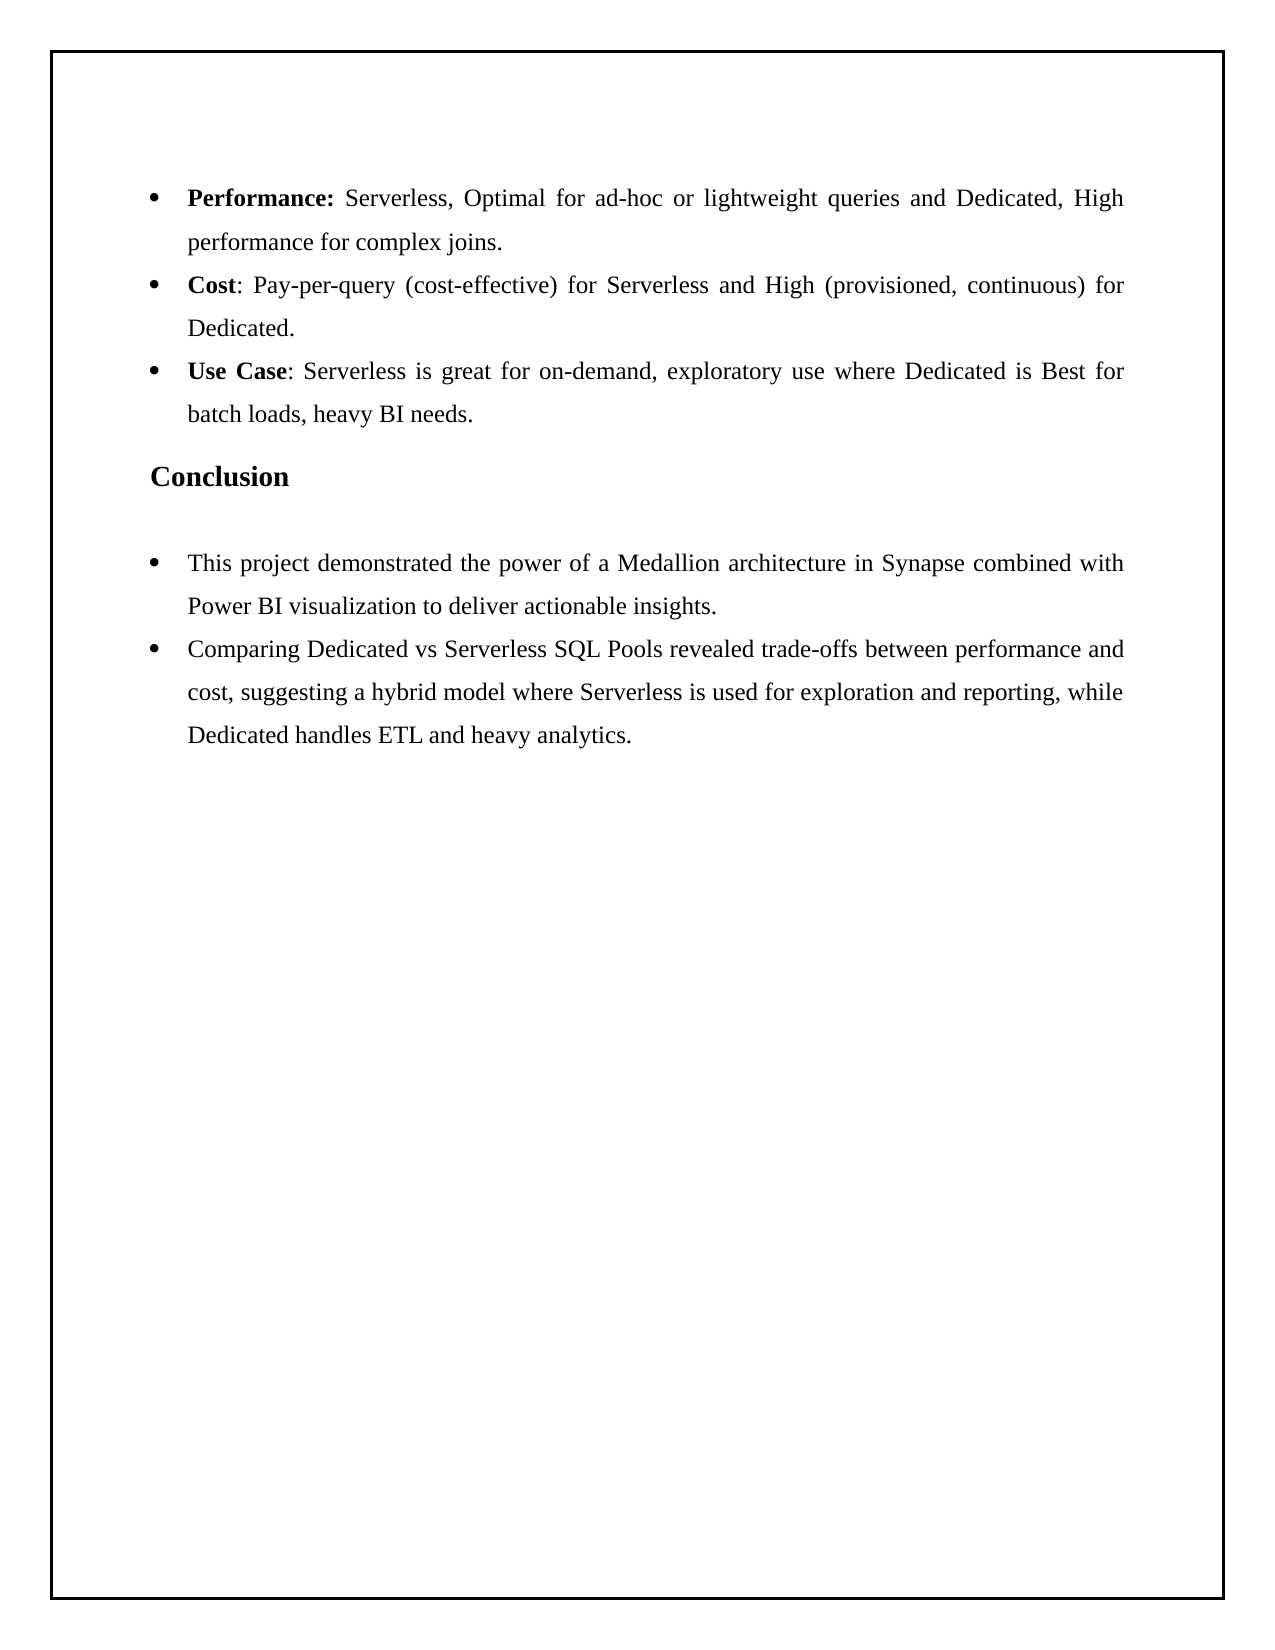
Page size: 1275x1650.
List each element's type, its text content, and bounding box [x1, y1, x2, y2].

list Cost: Pay-per-query (cost-effective) for Serverless and High (provisioned, continuous) for Dedicated. [150, 270, 1125, 342]
text Conclusion [150, 459, 1125, 492]
list Performance: Serverless, Optimal for ad-hoc or lightweight queries and Dedicated, High performance for complex joins. [150, 183, 1125, 255]
list Use Case: Serverless is great for on-demand, exploratory use where Dedicated is Best for batch loads, heavy BI needs. [150, 356, 1125, 428]
list Comparing Dedicated vs Serverless SQL Pools revealed trade-offs between performance and cost, suggesting a hybrid model where Serverless is used for exploration and reporting, while Dedicated handles ETL and heavy analytics. [150, 634, 1125, 749]
list This project demonstrated the power of a Medallion architecture in Synapse combined with Power BI visualization to deliver actionable insights. [150, 548, 1125, 619]
